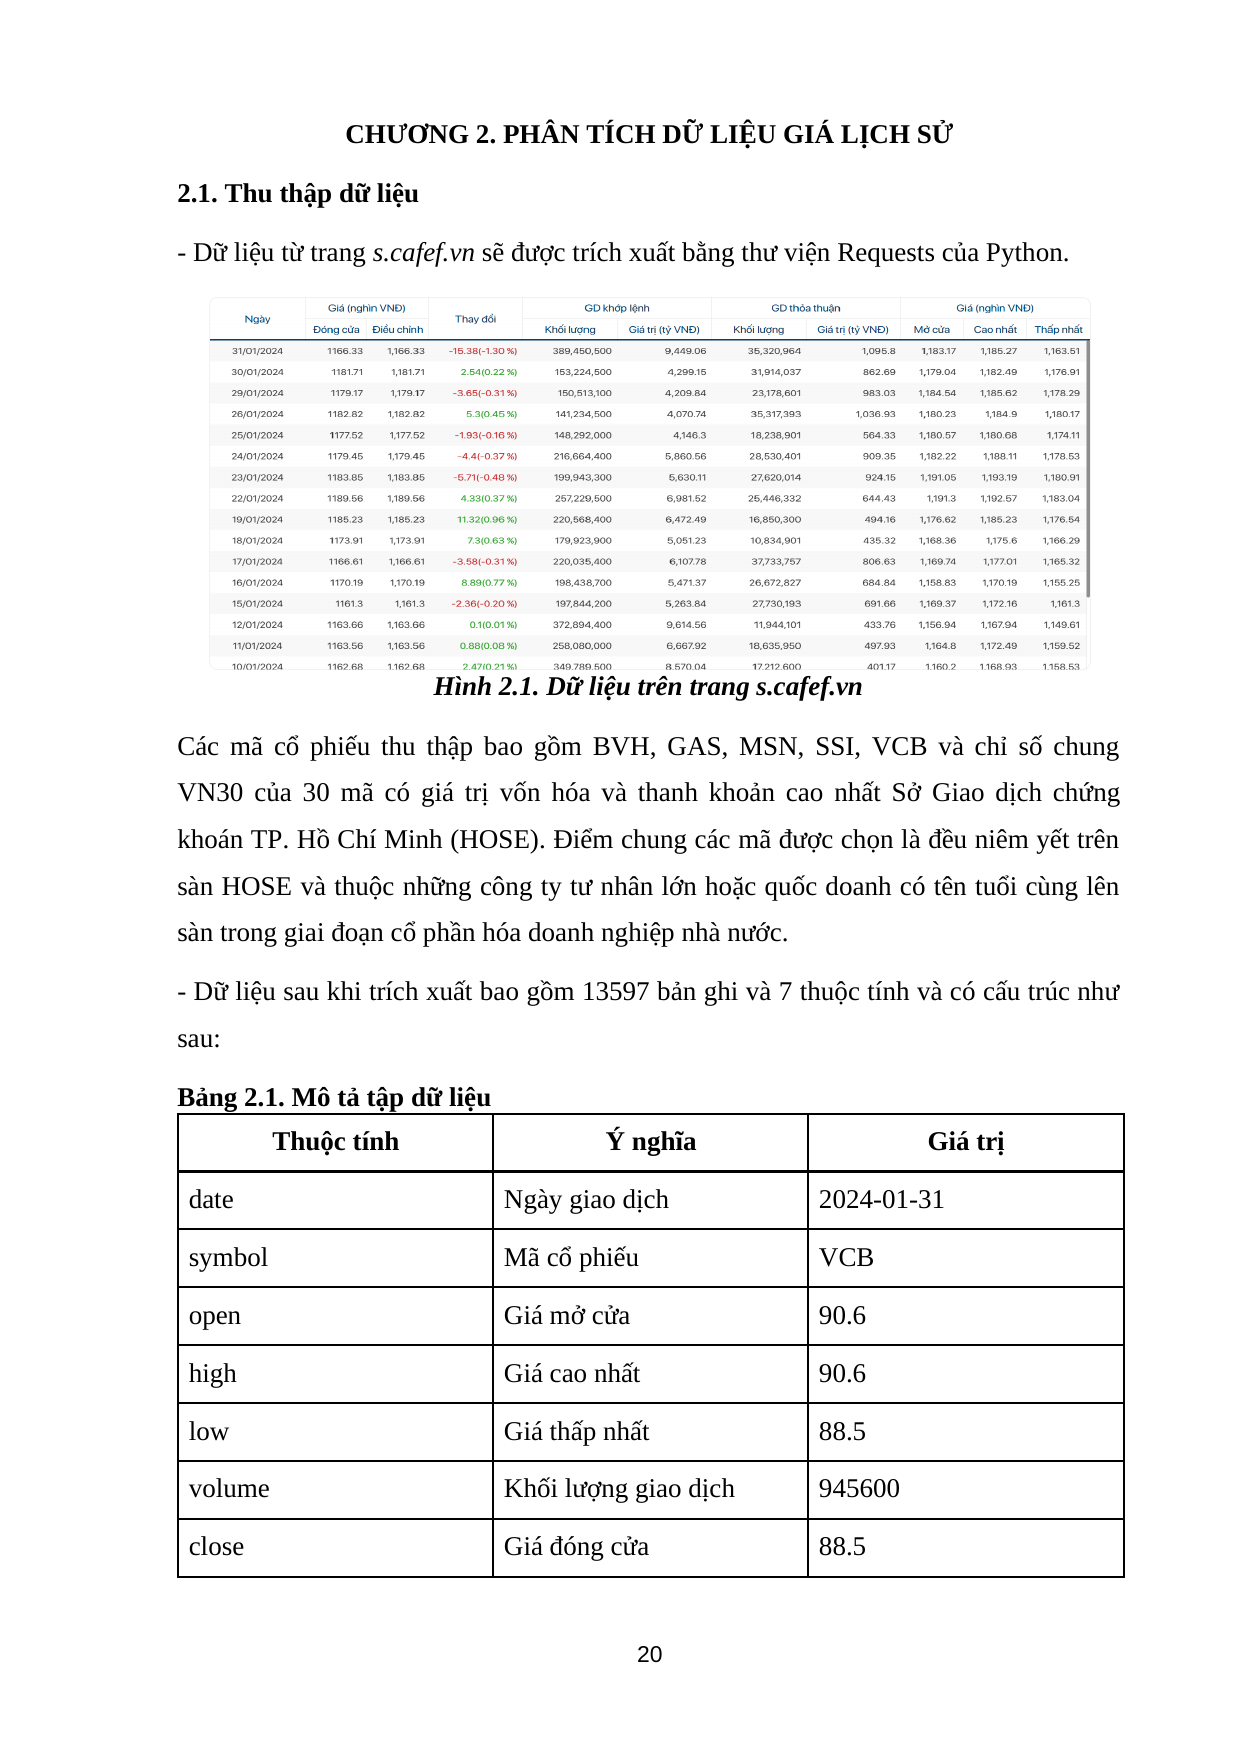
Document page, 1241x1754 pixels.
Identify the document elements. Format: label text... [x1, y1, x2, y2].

table_cell Giá thấp nhất [494, 1404, 807, 1460]
table_cell high [179, 1346, 492, 1402]
table_cell open [179, 1288, 492, 1344]
subtitle 2.1. Thu thập dữ liệu [177, 177, 1122, 208]
text - Dữ liệu sau khi trích xuất bao gồm 13597 bản ghi và 7 thuộc tính và có cấu trúc như sau: [177, 976, 1122, 1053]
table_header Giá trị [809, 1115, 1123, 1170]
table_cell 88.5 [809, 1520, 1123, 1576]
table_cell 88.5 [809, 1404, 1123, 1460]
text - Dữ liệu từ trang s.cafef.vn sẽ được trích xuất bằng thư viện Requests của Python. [177, 236, 1122, 267]
table_cell Khối lượng giao dịch [494, 1462, 807, 1518]
table_cell Mã cổ phiếu [494, 1230, 807, 1286]
table_cell symbol [179, 1230, 492, 1286]
table_cell 945600 [809, 1462, 1123, 1518]
table_cell Ngày giao dịch [494, 1173, 807, 1228]
table_cell Giá mở cửa [494, 1288, 807, 1344]
subtitle Bảng 2.1. Mô tả tập dữ liệu [177, 1081, 1122, 1112]
table_cell Giá cao nhất [494, 1346, 807, 1402]
table_cell volume [179, 1462, 492, 1518]
table_cell Giá đóng cửa [494, 1520, 807, 1576]
table_header Ý nghĩa [494, 1115, 807, 1170]
table_cell VCB [809, 1230, 1123, 1286]
text Các mã cổ phiếu thu thập bao gồm BVH, GAS, MSN, SSI, VCB và chỉ số chung VN30 của 30 mã có giá trị vốn hóa và thanh khoản cao nhất Sở Giao dịch chứng khoán TP. Hồ Chí Minh (HOSE). Điểm chung các mã được chọn là đều niêm yết trên sàn HOSE và thuộc những công ty tư nhân lớn hoặc quốc doanh có tên tuổi cùng lên sàn trong giai đoạn cổ phần hóa doanh nghiệp nhà nước. [177, 730, 1122, 947]
table_cell close [179, 1520, 492, 1576]
table_cell 90.6 [809, 1346, 1123, 1402]
table_cell 90.6 [809, 1288, 1123, 1344]
table_cell low [179, 1404, 492, 1460]
picture [206, 295, 1093, 671]
subtitle CHƯƠNG 2. PHÂN TÍCH DỮ LIỆU GIÁ LỊCH SỬ [177, 118, 1122, 149]
table_cell date [179, 1173, 492, 1228]
subtitle Hình 2.1. Dữ liệu trên trang s.cafef.vn [177, 671, 1122, 702]
table_header Thuộc tính [179, 1115, 492, 1170]
table_cell 2024-01-31 [809, 1173, 1123, 1228]
